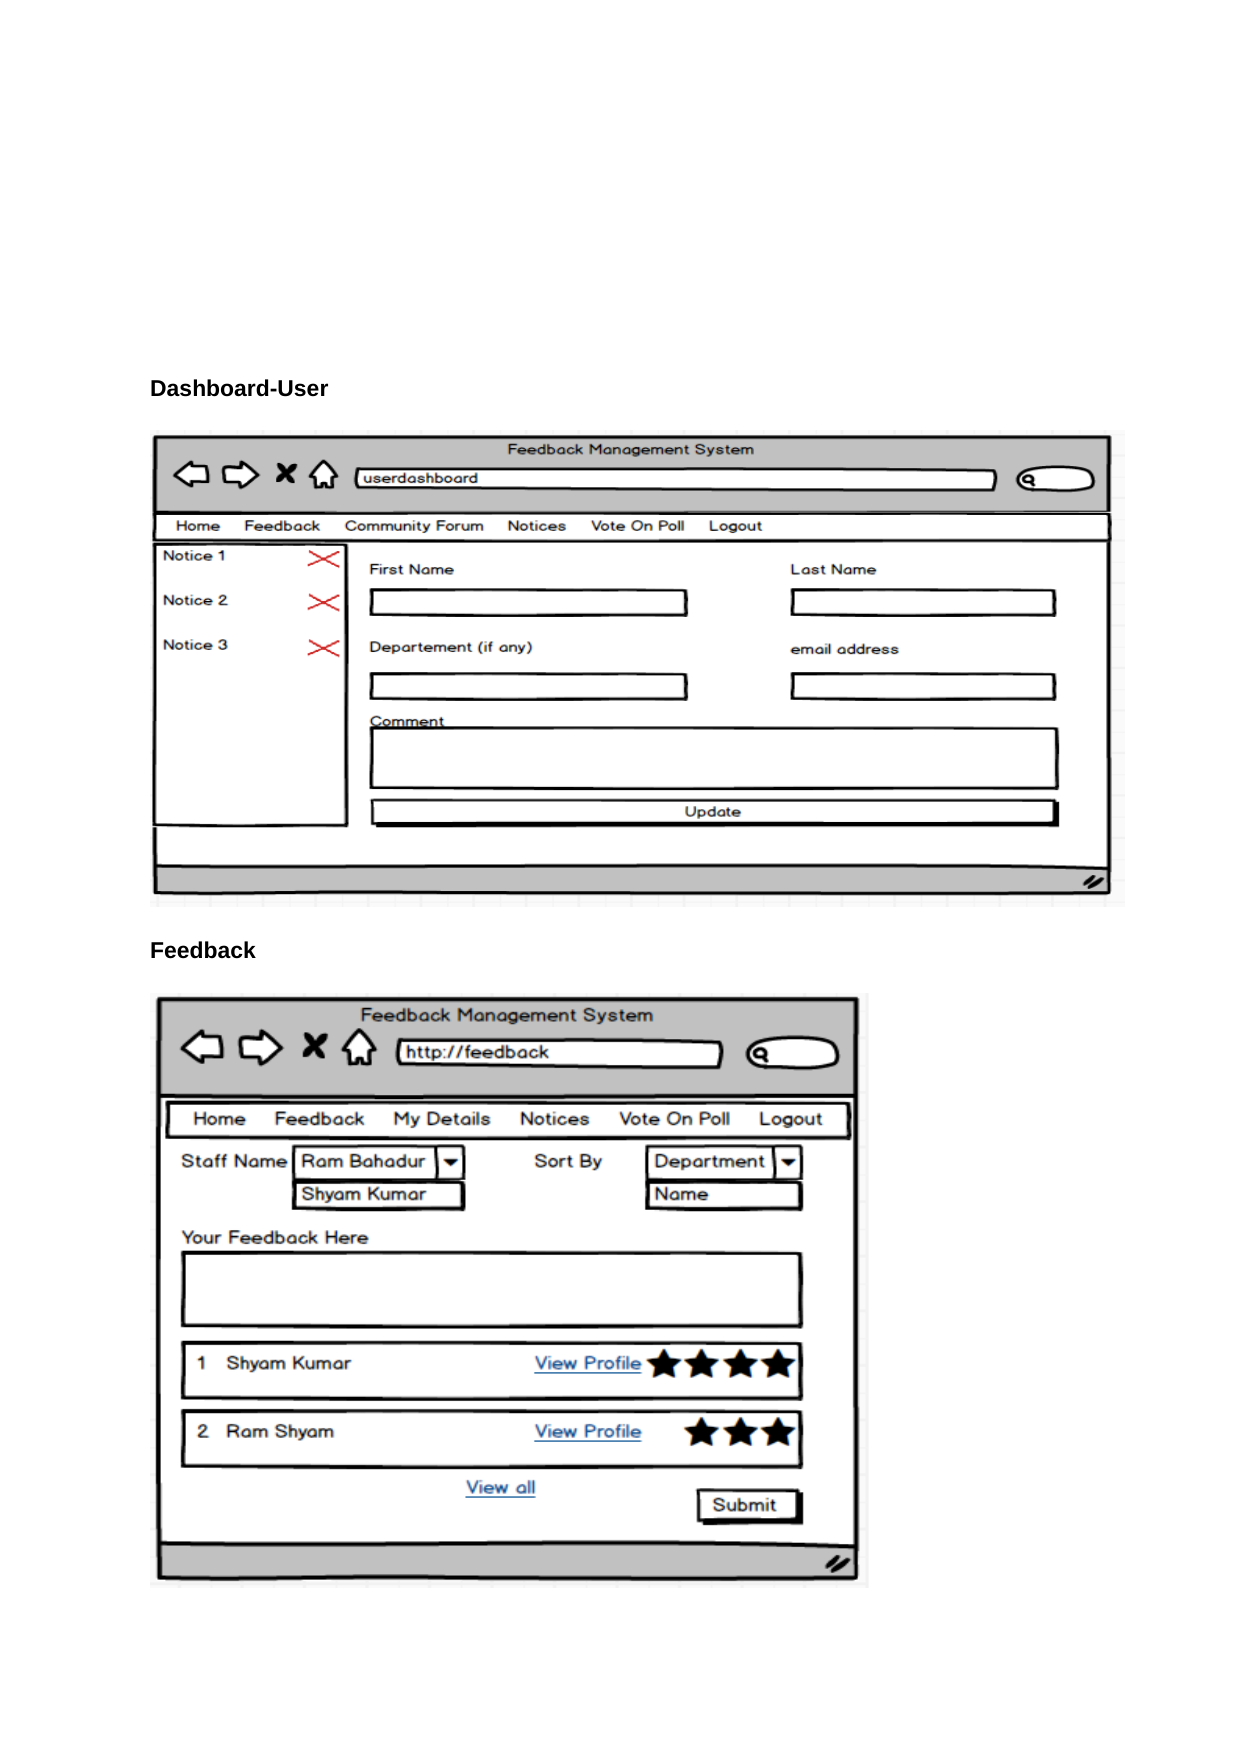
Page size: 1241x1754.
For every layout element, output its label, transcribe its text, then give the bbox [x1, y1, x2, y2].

text Feedback [150, 937, 1090, 964]
picture [150, 430, 1125, 907]
picture [150, 993, 869, 1588]
text Dashboard-User [150, 374, 1090, 401]
